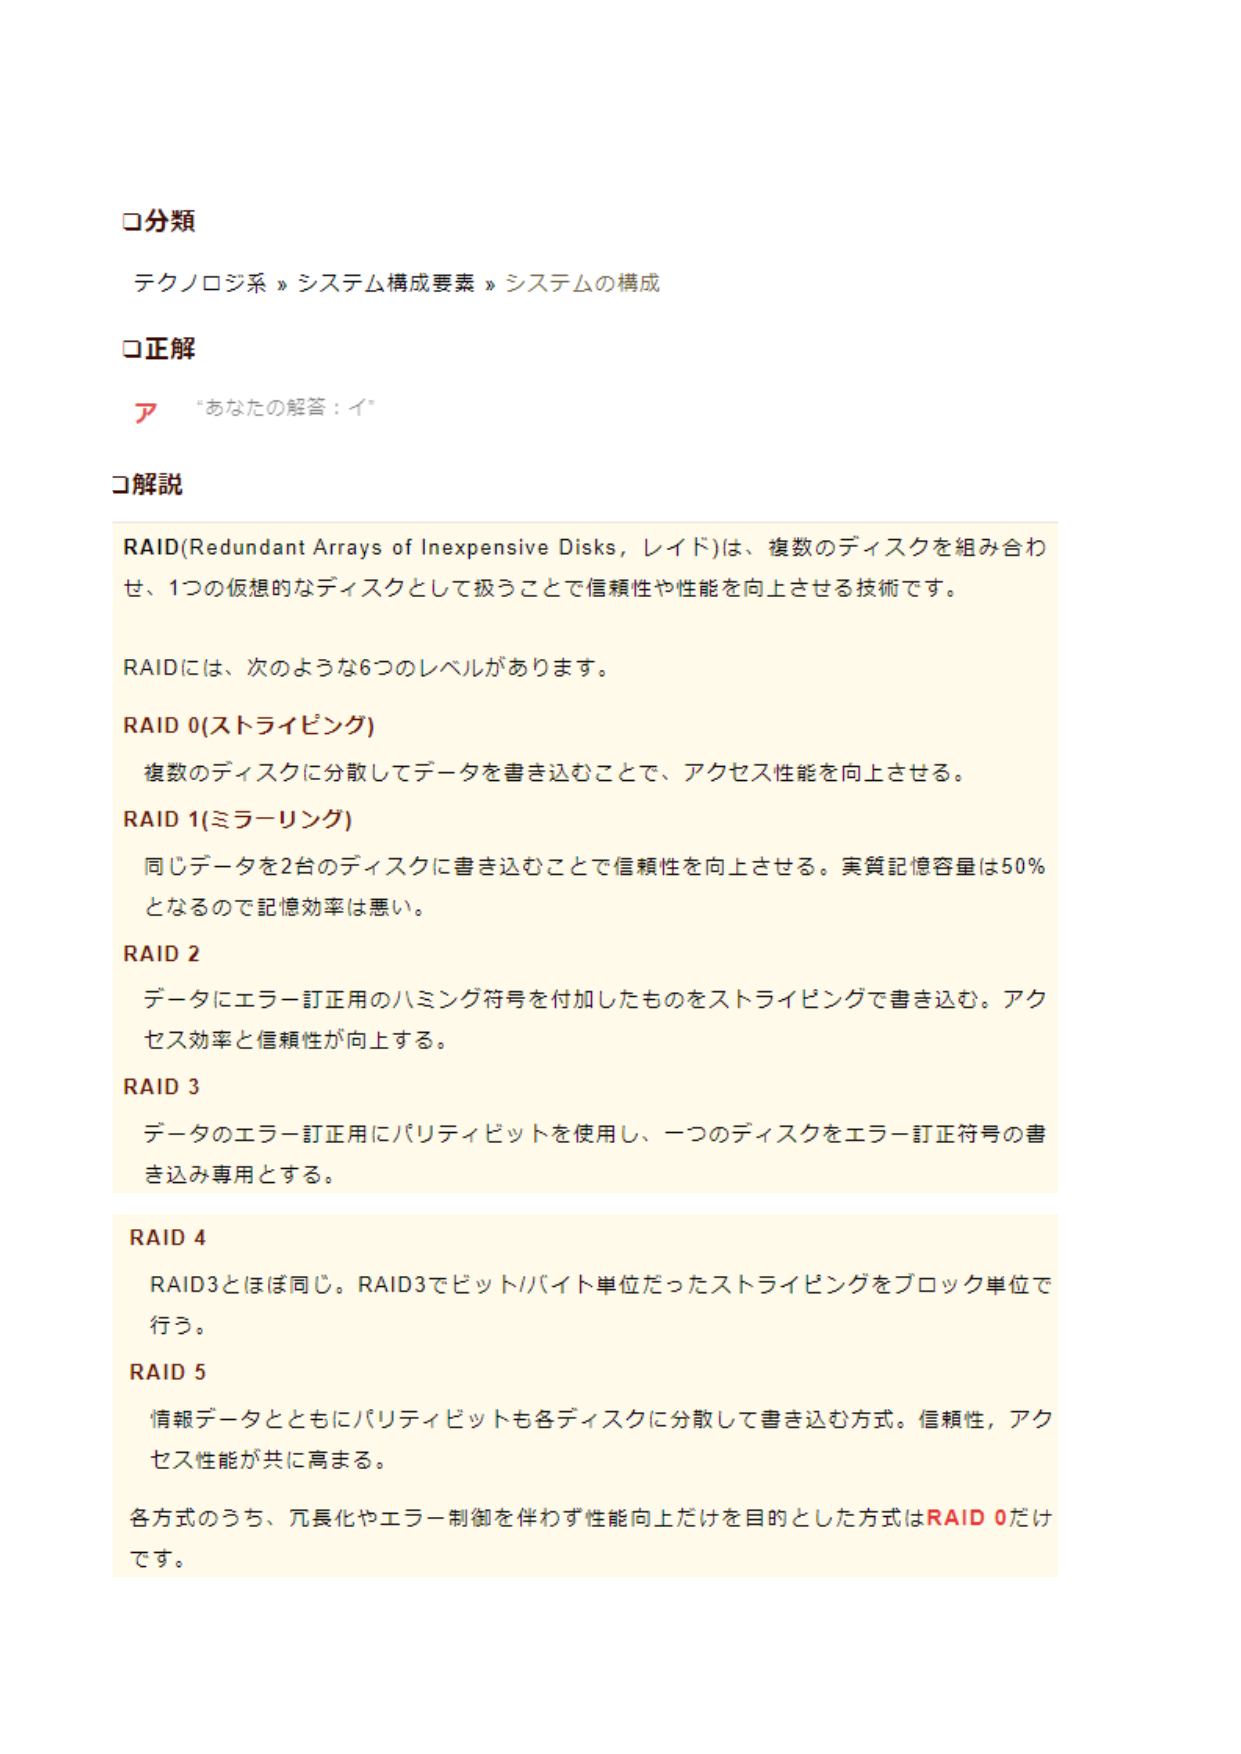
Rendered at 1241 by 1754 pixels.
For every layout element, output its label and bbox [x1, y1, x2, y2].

picture [112, 1214, 1058, 1577]
picture [112, 464, 1058, 1193]
picture [112, 202, 805, 446]
